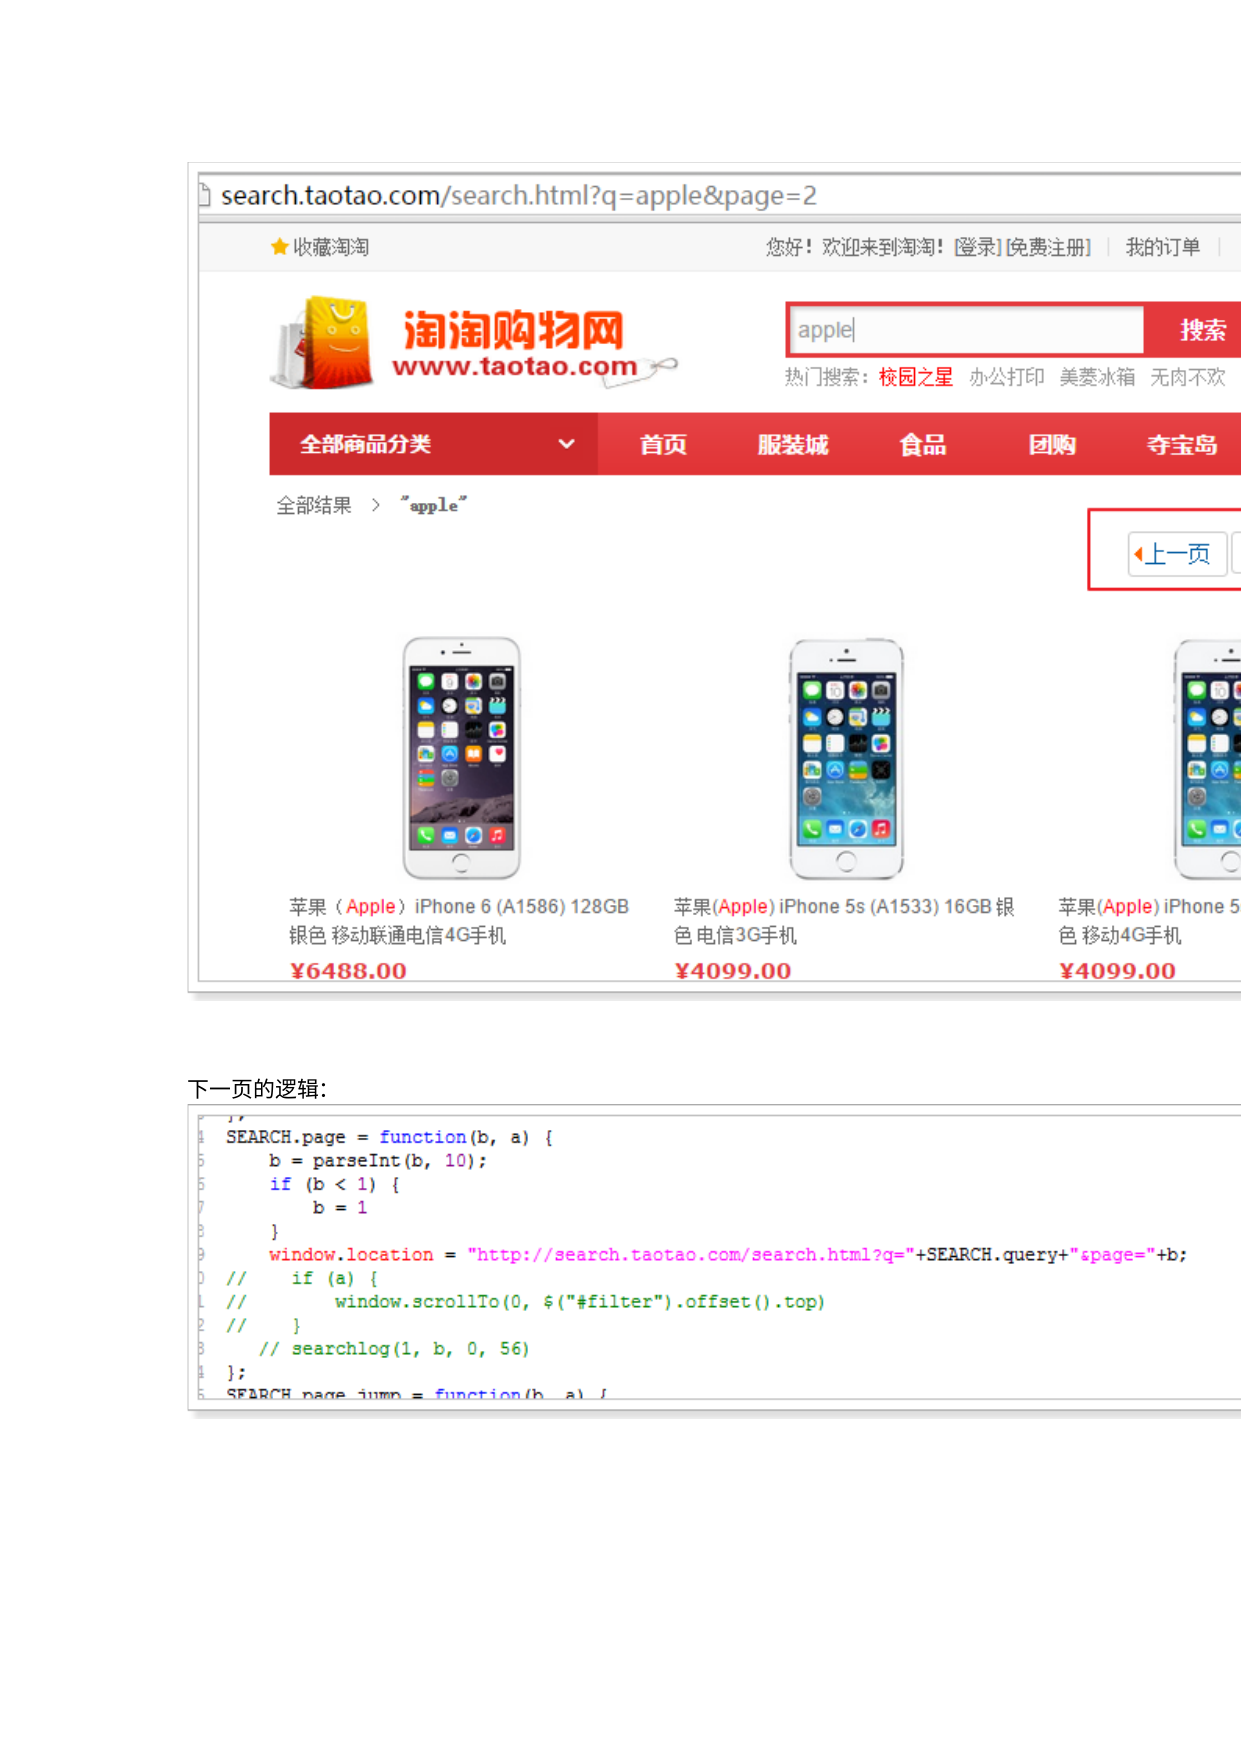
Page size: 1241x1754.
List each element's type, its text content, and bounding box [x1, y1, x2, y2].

picture [187, 1104, 1241, 1419]
picture [187, 162, 1241, 1001]
text 下一页的逻辑： [187, 1072, 1053, 1104]
